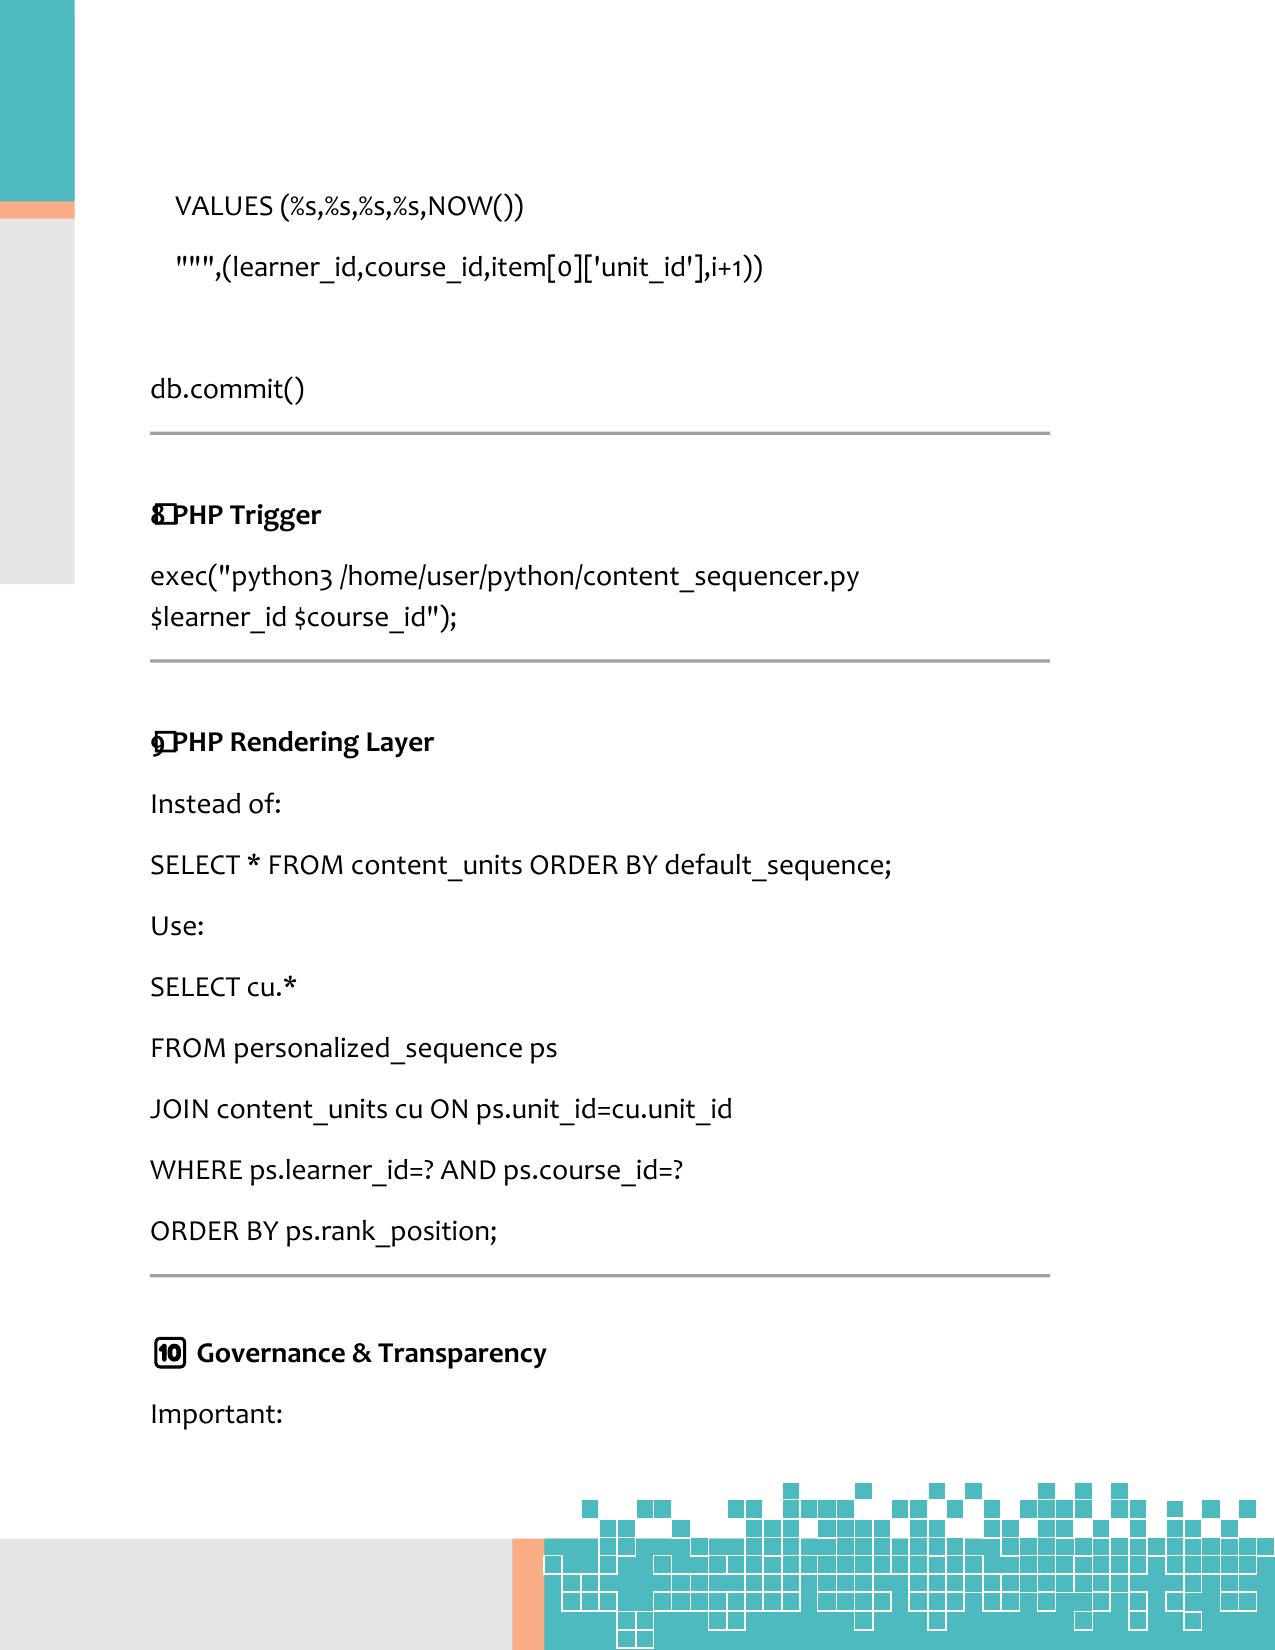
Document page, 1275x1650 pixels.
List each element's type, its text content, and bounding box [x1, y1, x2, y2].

text 🔟 Governance & Transparency [150, 1335, 975, 1371]
text Important: [150, 1396, 975, 1432]
text Instead of: [150, 786, 975, 821]
text WHERE ps.learner_id=? AND ps.course_id=? [150, 1152, 975, 1188]
text FROM personalized_sequence ps [150, 1030, 975, 1066]
text 8️⃣ PHP Trigger [150, 493, 975, 532]
text VALUES (%s,%s,%s,%s,NOW()) [150, 187, 975, 223]
text SELECT * FROM content_units ORDER BY default_sequence; [150, 847, 975, 882]
text """,(learner_id,course_id,item[0]['unit_id'],i+1)) [150, 248, 975, 284]
text JOIN content_units cu ON ps.unit_id=cu.unit_id [150, 1091, 975, 1127]
text db.commit() [150, 371, 975, 406]
text ORDER BY ps.rank_position; [150, 1213, 975, 1249]
text Use: [150, 908, 975, 943]
text SELECT cu.* [150, 969, 975, 1004]
text 9️⃣ PHP Rendering Layer [150, 720, 975, 760]
text exec("python3 /home/user/python/content_sequencer.py $learner_id $course_id"); [150, 558, 975, 634]
